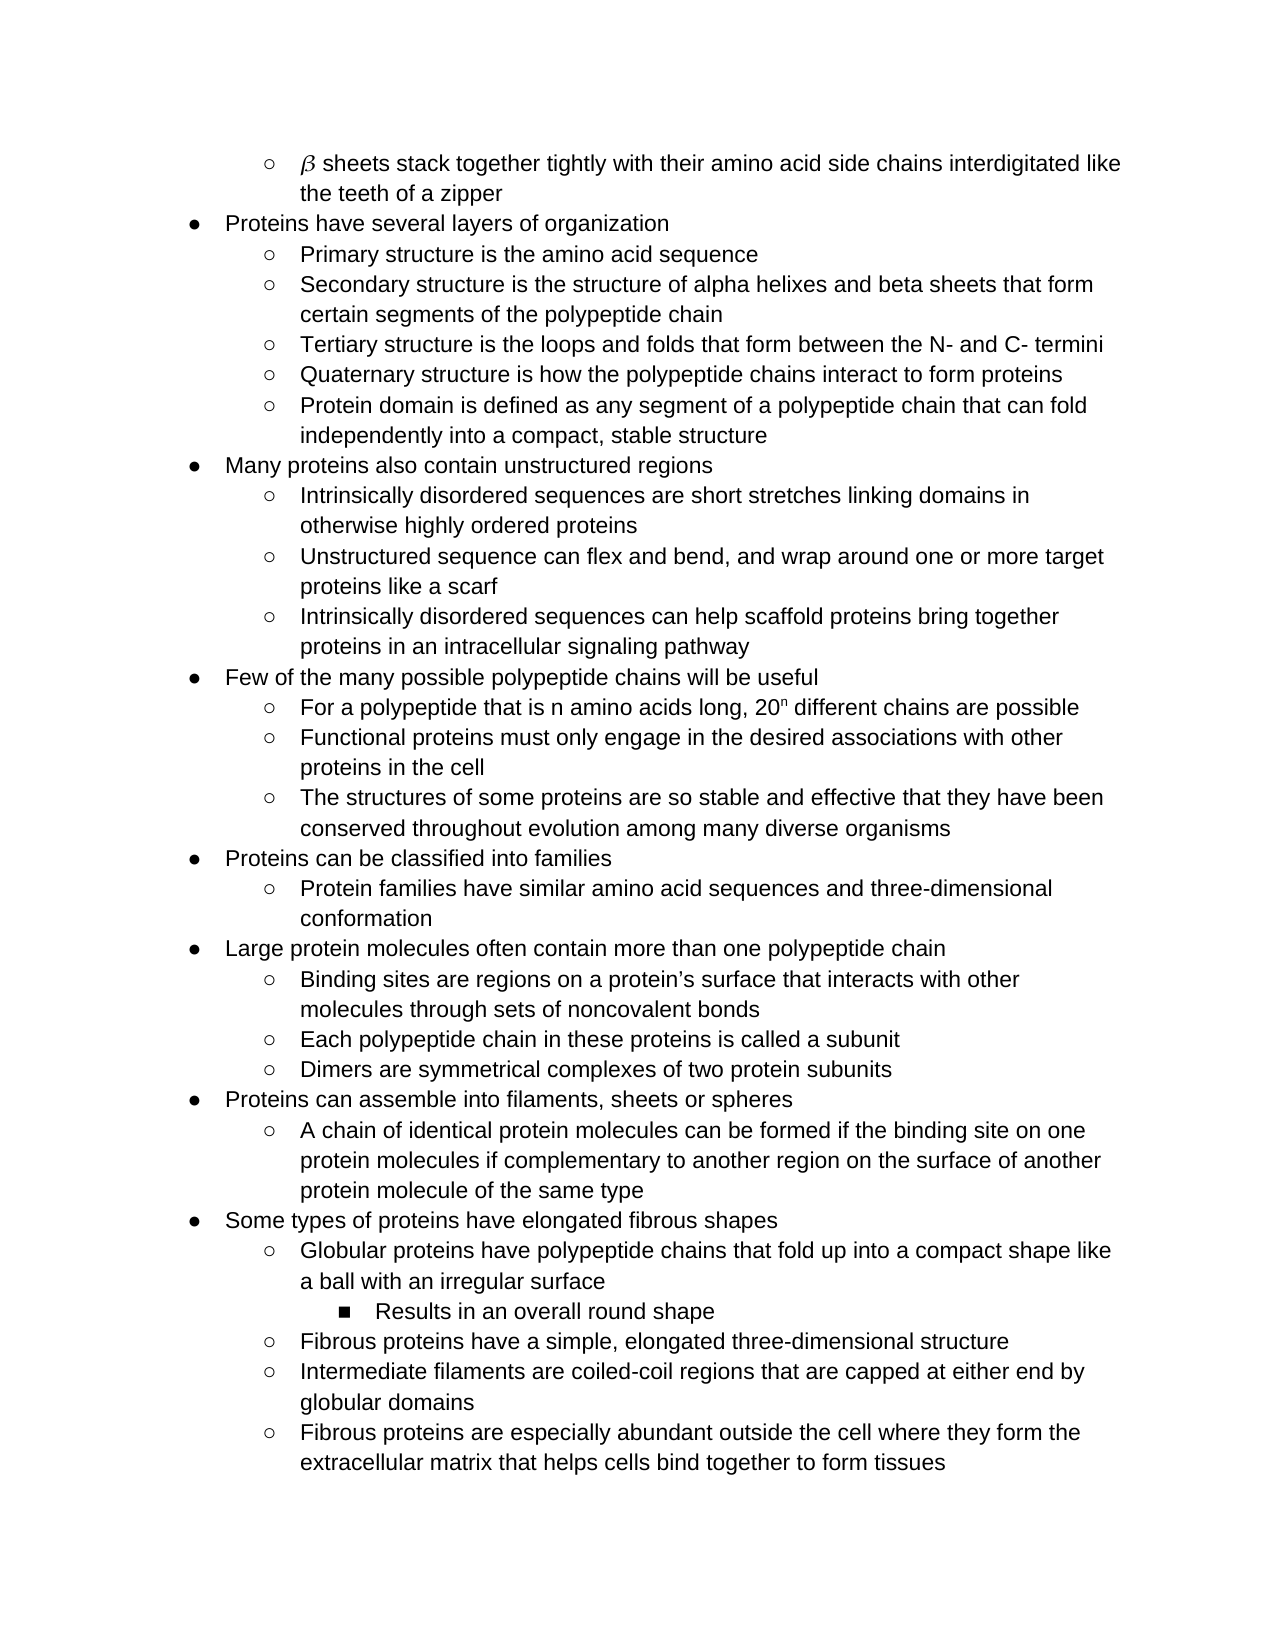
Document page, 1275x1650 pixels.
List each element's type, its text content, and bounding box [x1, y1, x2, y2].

list Tertiary structure is the loops and folds that form between the N- and C- termini [262, 331, 1125, 358]
list Intermediate filaments are coiled-coil regions that are capped at either end by globular domains [262, 1358, 1125, 1415]
list Each polypeptide chain in these proteins is called a subunit [262, 1026, 1125, 1052]
list Many proteins also contain unstructured regions [187, 452, 1125, 478]
list For a polypeptide that is n amino acids long, 20n different chains are possible [262, 694, 1125, 720]
list Unstructured sequence can flex and bend, and wrap around one or more target proteins like a scarf [262, 543, 1125, 599]
list Secondary structure is the structure of alpha helixes and beta sheets that form certain segments of the polypeptide chain [262, 271, 1125, 327]
list Protein families have similar amino acid sequences and three-dimensional conformation [262, 875, 1125, 932]
list Few of the many possible polypeptide chains will be useful [187, 663, 1125, 690]
list Results in an overall round shape [337, 1298, 1125, 1324]
list Functional proteins must only engage in the desired associations with other proteins in the cell [262, 724, 1125, 781]
list Some types of proteins have elongated fibrous shapes [187, 1207, 1125, 1234]
list Fibrous proteins are especially abundant outside the cell where they form the extracellular matrix that helps cells bind together to form tissues [262, 1419, 1125, 1475]
list A chain of identical protein molecules can be formed if the binding site on one protein molecules if complementary to another region on the surface of another protein molecule of the same type [262, 1117, 1125, 1203]
list Proteins can be classified into families [187, 845, 1125, 871]
list Intrinsically disordered sequences can help scaffold proteins bring together proteins in an intracellular signaling pathway [262, 603, 1125, 660]
list The structures of some proteins are so stable and effective that they have been conserved throughout evolution among many diverse organisms [262, 784, 1125, 841]
list Proteins have several layers of organization [187, 210, 1125, 237]
list Fibrous proteins have a simple, elongated three-dimensional structure [262, 1328, 1125, 1354]
list Binding sites are regions on a protein’s surface that interacts with other molecules through sets of noncovalent bonds [262, 966, 1125, 1022]
list Intrinsically disordered sequences are short stretches linking domains in otherwise highly ordered proteins [262, 482, 1125, 539]
list Primary structure is the amino acid sequence [262, 241, 1125, 267]
list Globular proteins have polypeptide chains that fold up into a compact shape like a ball with an irregular surface [262, 1237, 1125, 1294]
list Proteins can assemble into filaments, sheets or spheres [187, 1086, 1125, 1113]
list Quaternary structure is how the polypeptide chains interact to form proteins [262, 361, 1125, 388]
list Dimers are symmetrical complexes of two protein subunits [262, 1056, 1125, 1083]
list 𝛽 sheets stack together tightly with their amino acid side chains interdigitated like the teeth of a zipper [262, 150, 1125, 207]
list Large protein molecules often contain more than one polypeptide chain [187, 935, 1125, 962]
list Protein domain is defined as any segment of a polypeptide chain that can fold independently into a compact, stable structure [262, 392, 1125, 448]
